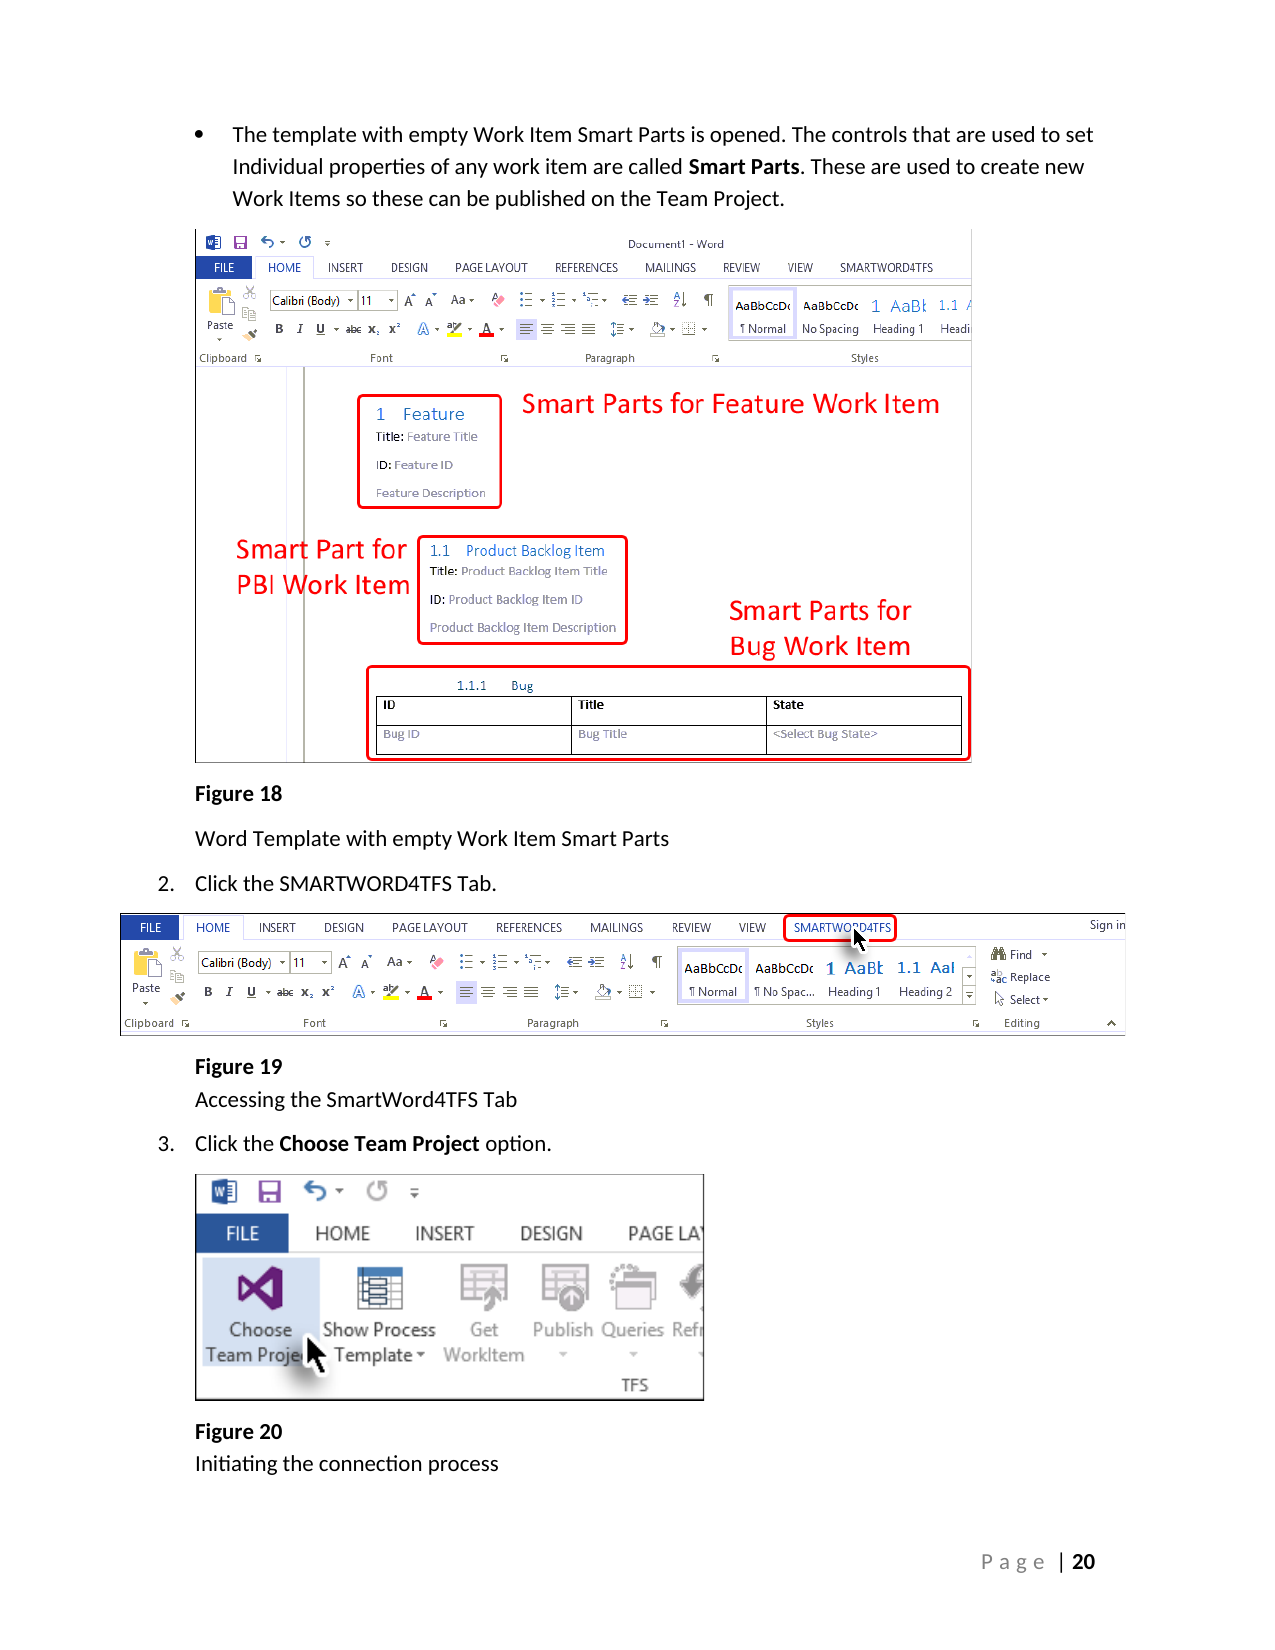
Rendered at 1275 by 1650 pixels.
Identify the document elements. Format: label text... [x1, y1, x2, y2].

list The template with empty Work Item Smart Parts is opened. The controls that are used to set Individual properties of any work item are called Smart Parts. These are used to create new Work Items so these can be published on the Team Project. [195, 120, 1125, 212]
text Figure 20 [195, 1417, 1125, 1445]
text Figure 18 [195, 779, 1125, 807]
list Click the SMARTWORD4TFS Tab. [157, 869, 1125, 897]
picture [195, 229, 972, 763]
text Figure 19 [195, 1052, 1125, 1081]
picture [195, 1174, 705, 1401]
text Word Template with empty Work Item Smart Parts [195, 824, 1125, 852]
text Initiating the connection process [195, 1449, 1125, 1477]
picture [120, 913, 1125, 1036]
list Click the Choose Team Project option. [157, 1129, 1125, 1157]
text Accessing the SmartWord4TFS Tab [195, 1085, 1125, 1113]
